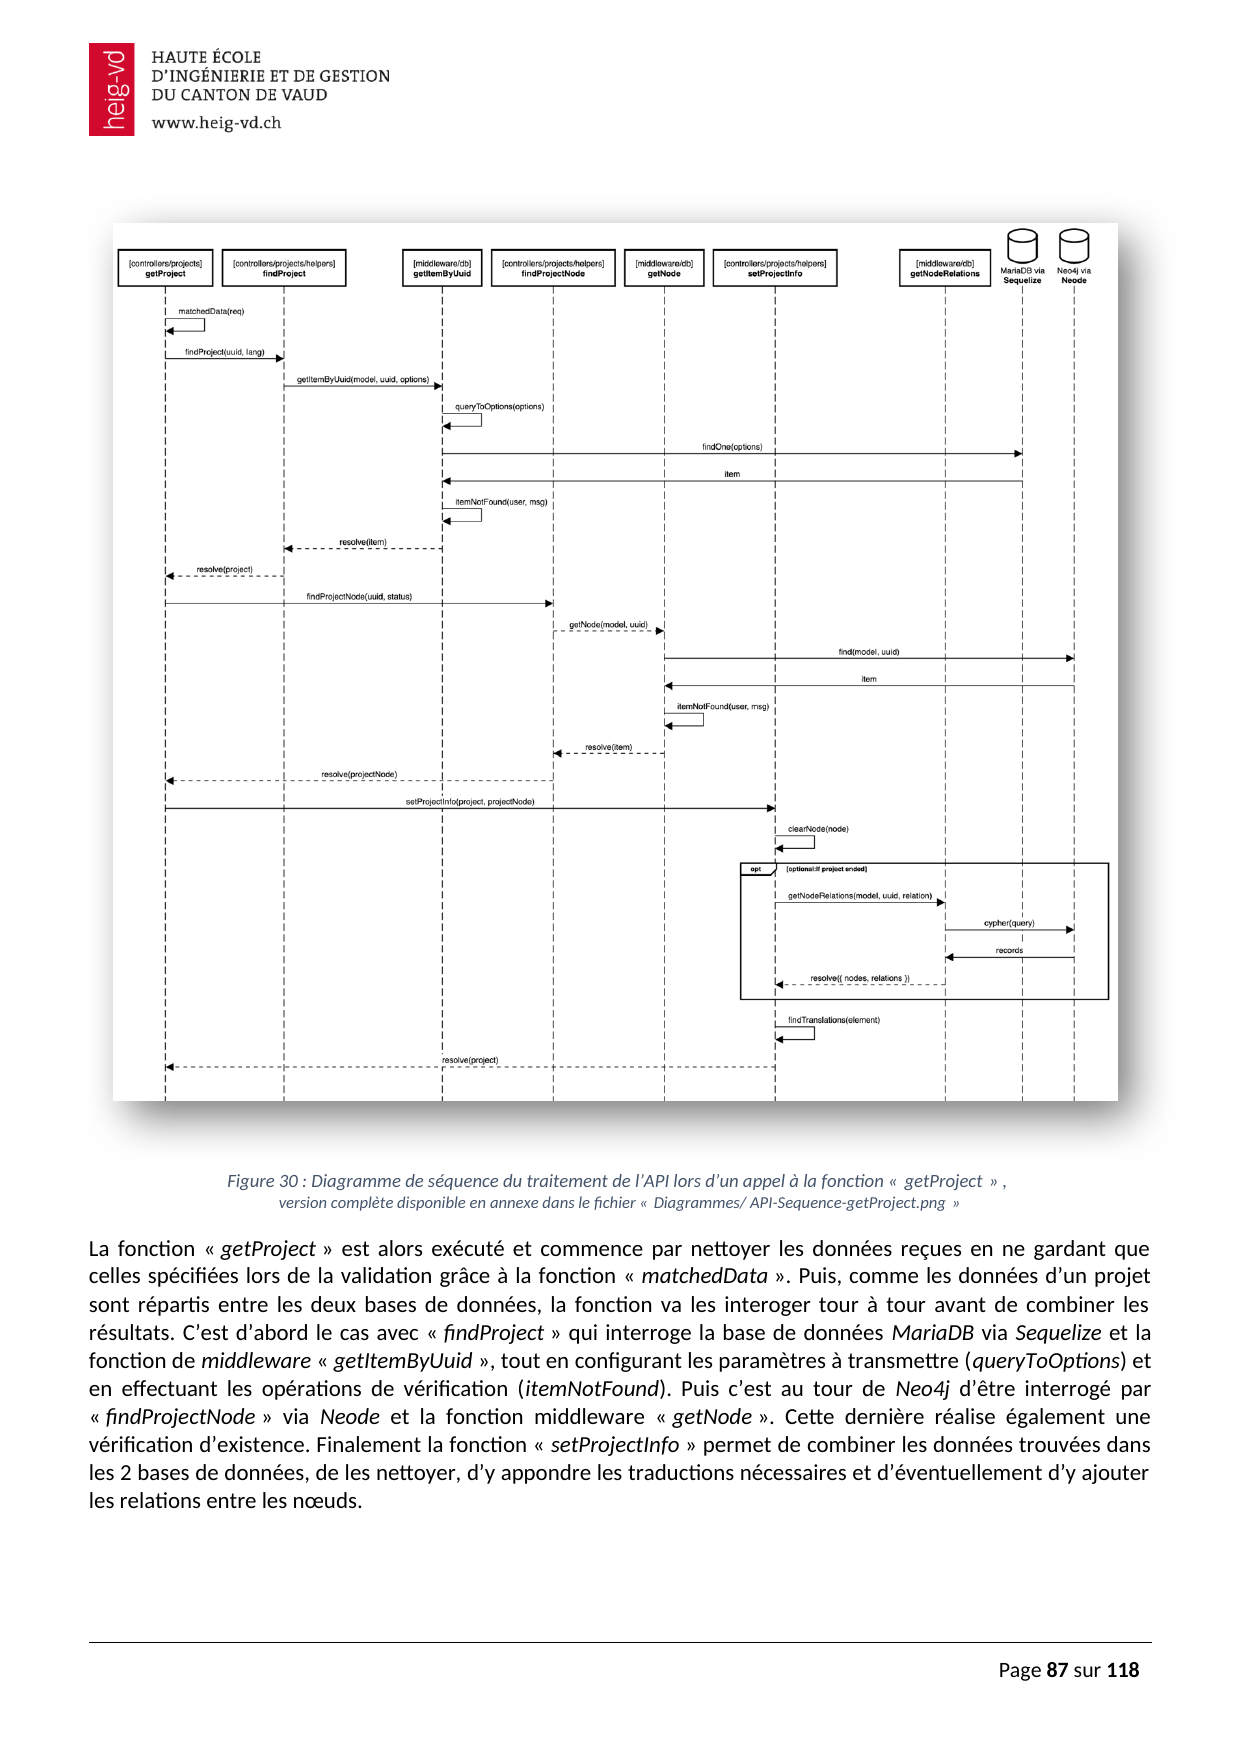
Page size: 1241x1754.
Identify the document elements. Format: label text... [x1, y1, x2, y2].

text La fonction « getProject » est alors exécuté et commence par nettoyer les données reçues en ne gardant que celles spécifiées lors de la validation grâce à la fonction « matchedData ». Puis, comme les données d’un projet sont répartis entre les deux bases de données, la fonction va les interoger tour à tour avant de combiner les résultats. C’est d’abord le cas avec « findProject » qui interroge la base de données MariaDB via Sequelize et la fonction de middleware « getItemByUuid », tout en configurant les paramètres à transmettre (queryToOptions) et en effectuant les opérations de vérification (itemNotFound). Puis c’est au tour de Neo4j d’être interrogé par « findProjectNode » via Neode et la fonction middleware « getNode ». Cette dernière réalise également une vérification d’existence. Finalement la fonction « setProjectInfo » permet de combiner les données trouvées dans les 2 bases de données, de les nettoyer, d’y appondre les traductions nécessaires et d’éventuellement d’y ajouter les relations entre les nœuds. [89, 1234, 1152, 1514]
picture [89, 43, 389, 136]
picture [113, 223, 1118, 1101]
